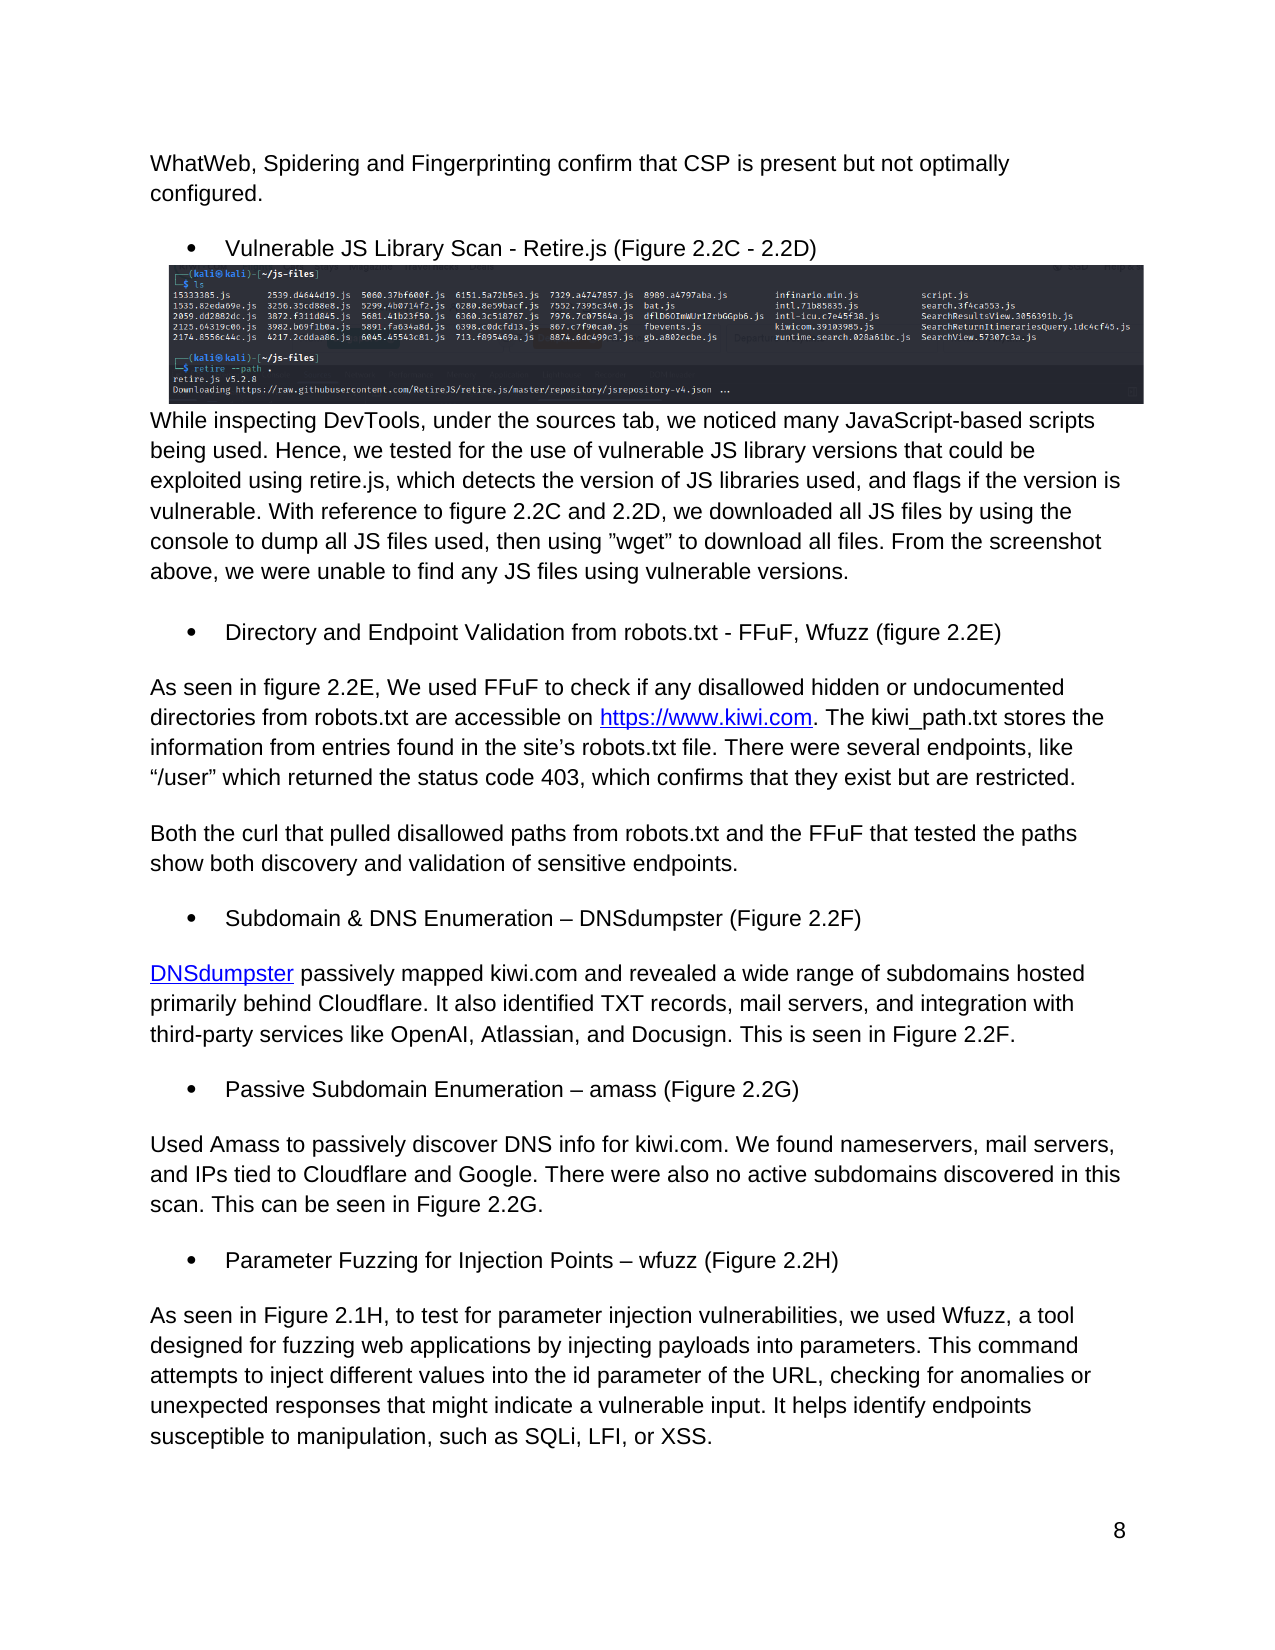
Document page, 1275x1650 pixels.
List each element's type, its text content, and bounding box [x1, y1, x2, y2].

text As seen in Figure 2.1H, to test for parameter injection vulnerabilities, we used Wfuzz, a tool designed for fuzzing web applications by injecting payloads into parameters. This command attempts to inject different values into the id parameter of the URL, checking for anomalies or unexpected responses that might indicate a vulnerable input. It helps identify endpoints susceptible to manipulation, such as SQLi, LFI, or XSS. [150, 1302, 1125, 1449]
list Parameter Fuzzing for Injection Points – wfuzz (Figure 2.2H) [187, 1247, 1125, 1273]
list Directory and Endpoint Validation from robots.txt - FFuF, Wfuzz (figure 2.2E) [187, 618, 1125, 645]
list Vulnerable JS Library Scan - Retire.js (Figure 2.2C - 2.2D) [187, 235, 1125, 262]
text While inspecting DevTools, under the sources tab, we noticed many JavaScript-based scripts being used. Hence, we tested for the use of vulnerable JS library versions that could be exploited using retire.js, which detects the version of JS libraries used, and flags if the version is vulnerable. With reference to figure 2.2C and 2.2D, we downloaded all JS files by using the console to dump all JS files used, then using ”wget” to download all files. From the screenshot above, we were unable to find any JS files using vulnerable versions. [150, 266, 1125, 584]
text DNSdumpster passively mapped kiwi.com and revealed a wide range of subdomains hosted primarily behind Cloudflare. It also identified TXT records, mail servers, and integration with third-party services like OpenAI, Atlassian, and Docusign. This is seen in Figure 2.2F. [150, 960, 1125, 1047]
list Subdomain & DNS Enumeration – DNSdumpster (Figure 2.2F) [187, 905, 1125, 931]
list Passive Subdomain Enumeration – amass (Figure 2.2G) [187, 1076, 1125, 1102]
text Used Amass to passively discover DNS info for kiwi.com. We found nameservers, mail servers, and IPs tied to Cloudflare and Google. There were also no active subdomains discovered in this scan. This can be seen in Figure 2.2G. [150, 1131, 1125, 1218]
text As seen in figure 2.2E, We used FFuF to check if any disallowed hidden or undocumented directories from robots.txt are accessible on https://www.kiwi.com. The kiwi_path.txt stores the information from entries found in the site’s robots.txt file. There were several endpoints, like “/user” which returned the status code 403, which confirms that they exist but are restricted. [150, 674, 1125, 791]
text Both the curl that pulled disallowed paths from robots.txt and the FFuF that tested the paths show both discovery and validation of sensitive endpoints. [150, 819, 1125, 876]
text WhatWeb, Spidering and Fingerprinting confirm that CSP is present but not optimally configured. [150, 150, 1125, 207]
